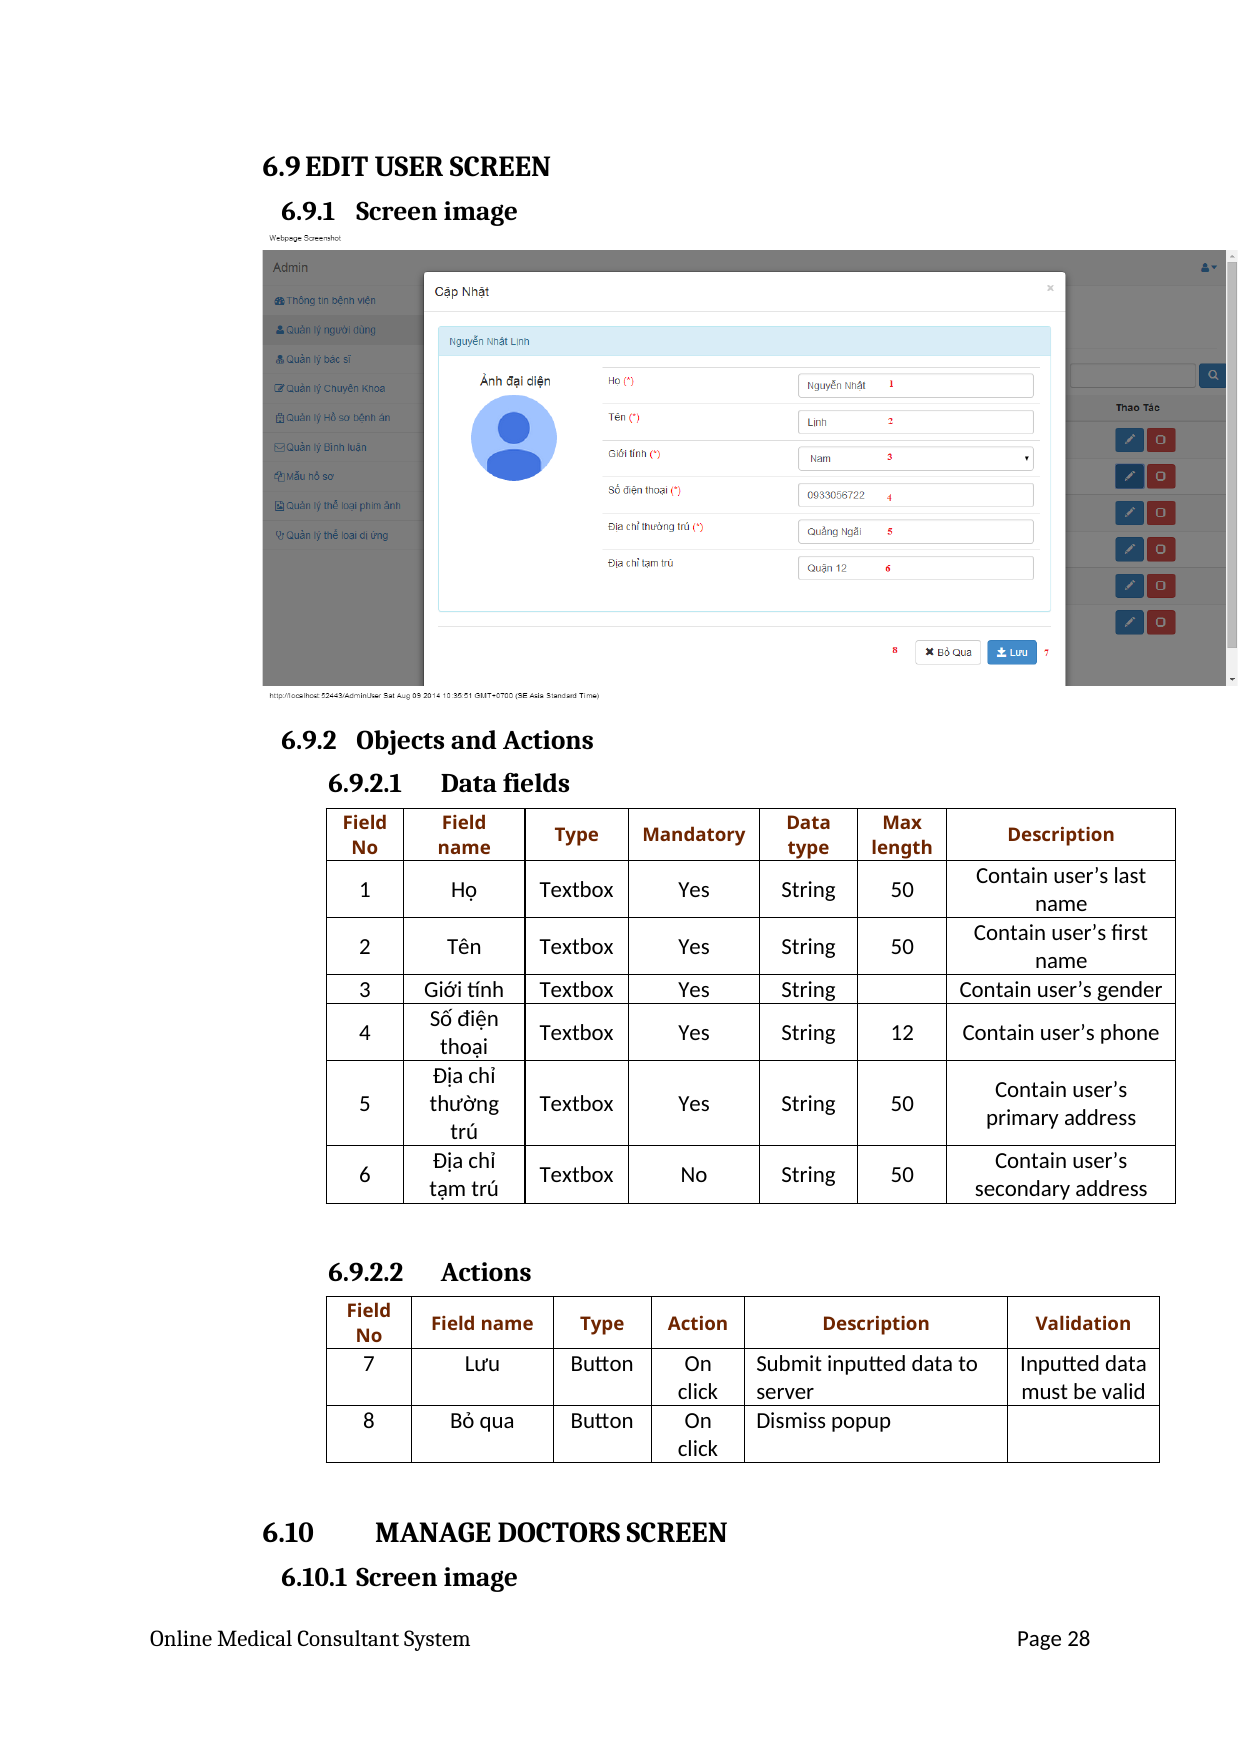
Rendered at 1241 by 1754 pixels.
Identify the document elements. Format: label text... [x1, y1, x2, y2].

table_cell [858, 975, 946, 1003]
table_header Field name [404, 809, 524, 860]
table_cell Textbox [526, 861, 628, 917]
table_cell 6 [327, 1146, 403, 1202]
table_header Field No [327, 809, 403, 860]
table_header Field No [327, 1297, 411, 1348]
table_cell Yes [629, 975, 759, 1003]
subtitle MANAGE DOCTORS SCREEN [262, 1516, 1090, 1550]
subtitle Actions [328, 1257, 1090, 1288]
subtitle Objects and Actions [281, 725, 1090, 756]
subtitle Screen image [281, 1562, 1090, 1593]
table_cell String [760, 861, 857, 917]
table_cell Tên [404, 918, 524, 974]
table_cell Địa chỉ tạm trú [404, 1146, 524, 1202]
table_cell String [760, 975, 857, 1003]
table_cell Dismiss popup [745, 1406, 1007, 1462]
table_cell 50 [858, 861, 946, 917]
table_cell Lưu [412, 1349, 553, 1405]
table_cell String [760, 1061, 857, 1145]
table_cell Địa chỉ thường trú [404, 1061, 524, 1145]
table_cell Bỏ qua [412, 1406, 553, 1462]
table_cell Submit inputted data to server [745, 1349, 1007, 1405]
table_cell Số điện thoại [404, 1004, 524, 1060]
table_header Description [947, 809, 1175, 860]
table_cell Textbox [526, 1146, 628, 1202]
table_header Max length [858, 809, 946, 860]
table_cell Yes [629, 861, 759, 917]
table_cell 2 [327, 918, 403, 974]
table_cell Contain user’s phone [947, 1004, 1175, 1060]
table_cell 12 [858, 1004, 946, 1060]
table_cell Button [554, 1406, 651, 1462]
table_cell 7 [327, 1349, 411, 1405]
table_cell 5 [327, 1061, 403, 1145]
table_cell 50 [858, 1146, 946, 1202]
table_cell [1008, 1406, 1159, 1462]
table_cell String [760, 918, 857, 974]
table_header Action [652, 1297, 744, 1348]
table_header Type [554, 1297, 651, 1348]
table_cell Contain user’s last name [947, 861, 1175, 917]
table_cell 1 [327, 861, 403, 917]
table_cell Inputted data must be valid [1008, 1349, 1159, 1405]
table_cell Contain user’s first name [947, 918, 1175, 974]
table_cell No [629, 1146, 759, 1202]
table_header Mandatory [629, 809, 759, 860]
table_header Data type [760, 809, 857, 860]
table_cell Yes [629, 1004, 759, 1060]
table_cell On click [652, 1349, 744, 1405]
subtitle Data fields [328, 768, 1090, 799]
table_cell Yes [629, 918, 759, 974]
table_cell Họ [404, 861, 524, 917]
table_cell On click [652, 1406, 744, 1462]
table_header Description [745, 1297, 1007, 1348]
table_cell 4 [327, 1004, 403, 1060]
table_cell 3 [327, 975, 403, 1003]
table_cell Button [554, 1349, 651, 1405]
table_cell 50 [858, 918, 946, 974]
table_cell Textbox [526, 1061, 628, 1145]
table_cell Textbox [526, 1004, 628, 1060]
table_cell Contain user’s gender [947, 975, 1175, 1003]
subtitle Screen image [281, 196, 1090, 227]
table_cell String [760, 1146, 857, 1202]
table_cell String [760, 1004, 857, 1060]
table_cell 50 [858, 1061, 946, 1145]
table_cell Giới tính [404, 975, 524, 1003]
table_cell Textbox [526, 975, 628, 1003]
table_header Validation [1008, 1297, 1159, 1348]
table_cell Contain user’s primary address [947, 1061, 1175, 1145]
table_cell Textbox [526, 918, 628, 974]
table_cell Yes [629, 1061, 759, 1145]
subtitle EDIT USER SCREEN [262, 150, 1090, 183]
table_header Type [526, 809, 628, 860]
table_header Field name [412, 1297, 553, 1348]
table_cell 8 [327, 1406, 411, 1462]
picture [262, 235, 1238, 700]
table_cell Contain user’s secondary address [947, 1146, 1175, 1202]
